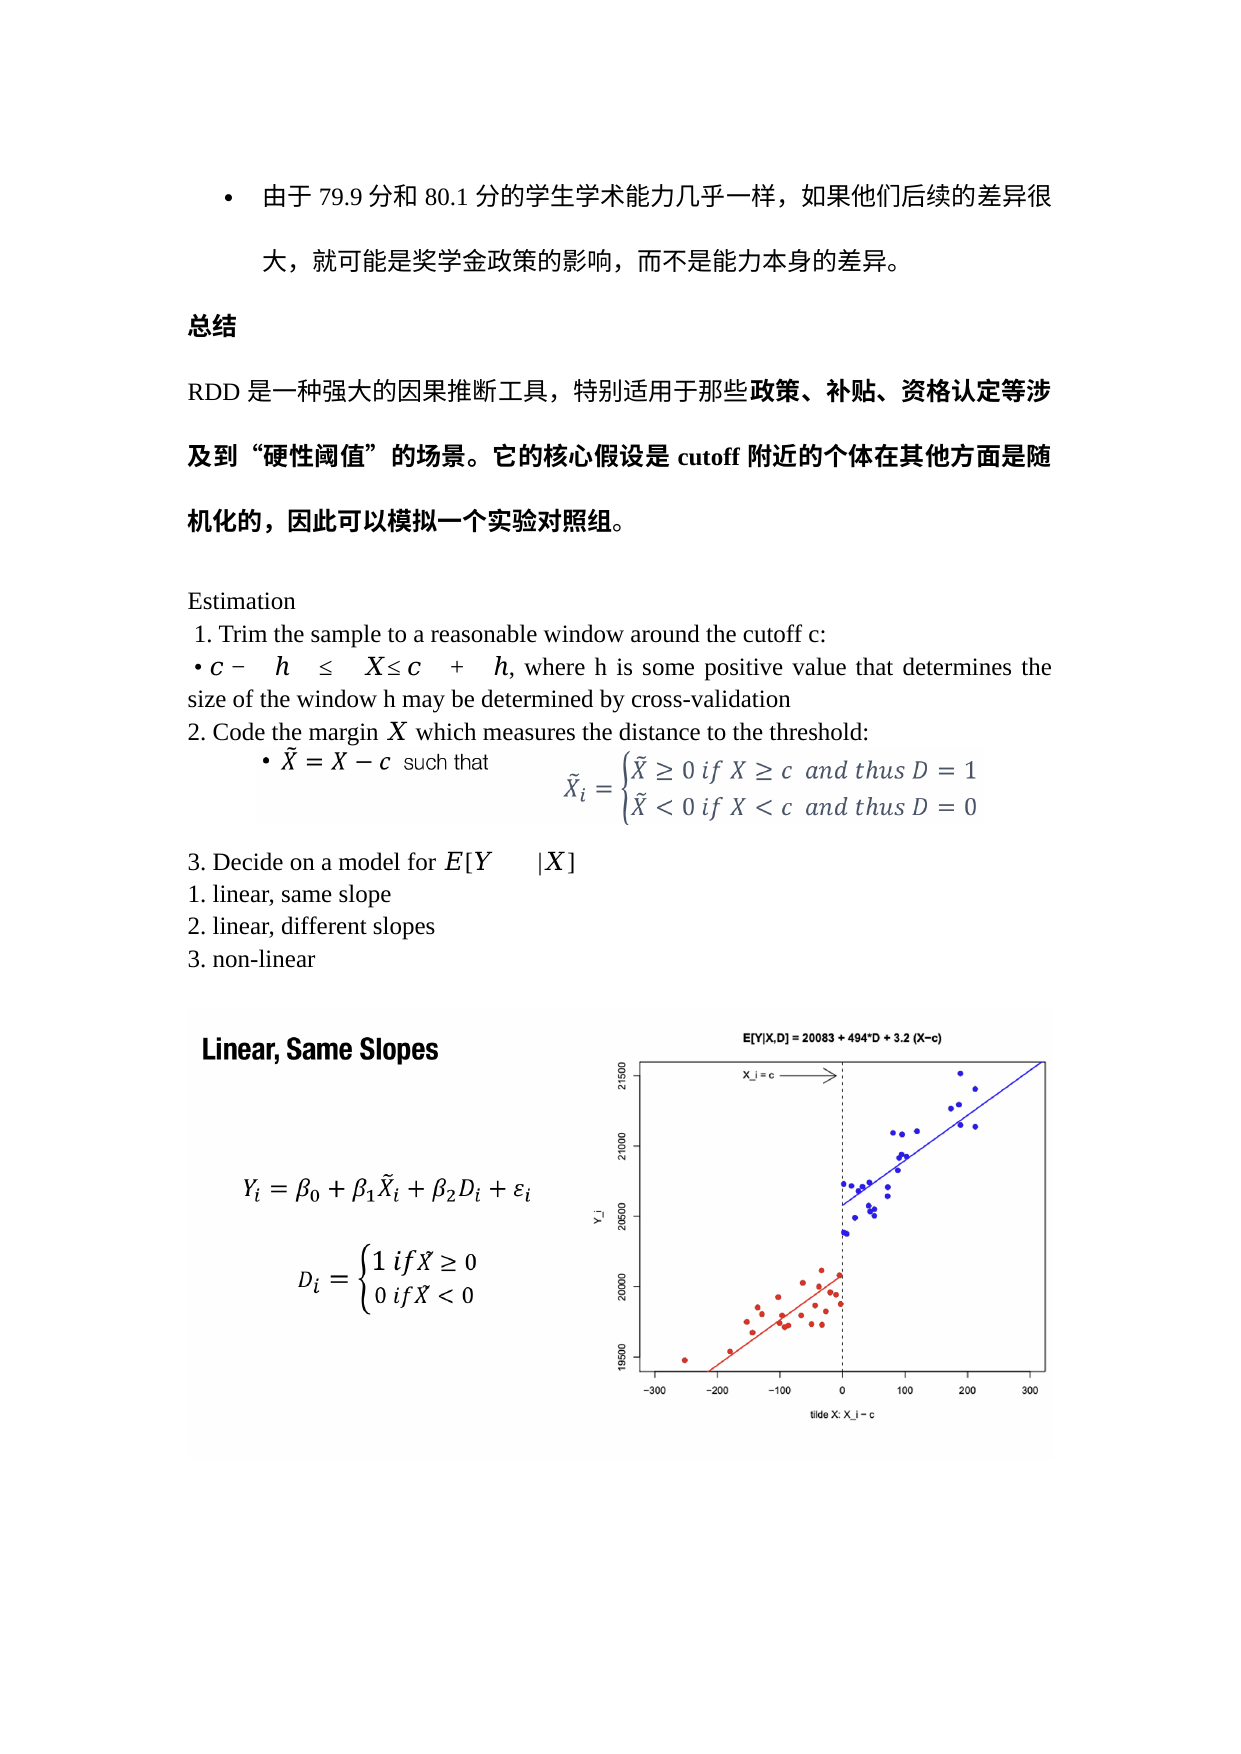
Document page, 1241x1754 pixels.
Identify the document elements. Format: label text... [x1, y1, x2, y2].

text 2. Code the margin 𝑋 which measures the distance to the threshold: [187, 714, 1053, 747]
picture [187, 1007, 1053, 1460]
picture [255, 747, 986, 825]
text • 𝑐 − ℎ ≤ 𝑋≤ 𝑐 + ℎ, where h is some positive value that determines the size of the window h may be determined by cross-validation [187, 649, 1053, 714]
text 3. non-linear [187, 942, 1053, 974]
text 3. Decide on a model for 𝐸[𝑌 |𝑋] [187, 844, 1053, 877]
text 1. Trim the sample to a reasonable window around the cutoff c: [187, 617, 1053, 649]
text 总结 [187, 292, 1053, 357]
text Estimation [187, 584, 1053, 617]
text 2. linear, different slopes [187, 909, 1053, 942]
list 由于 79.9 分和 80.1 分的学生学术能力几乎一样，如果他们后续的差异很大，就可能是奖学金政策的影响，而不是能力本身的差异。 [225, 162, 1053, 292]
text RDD 是一种强大的因果推断工具，特别适用于那些政策、补贴、资格认定等涉及到“硬性阈值”的场景。它的核心假设是cutoff 附近的个体在其他方面是随机化的，因此可以模拟一个实验对照组。 [187, 357, 1053, 552]
text 1. linear, same slope [187, 877, 1053, 909]
